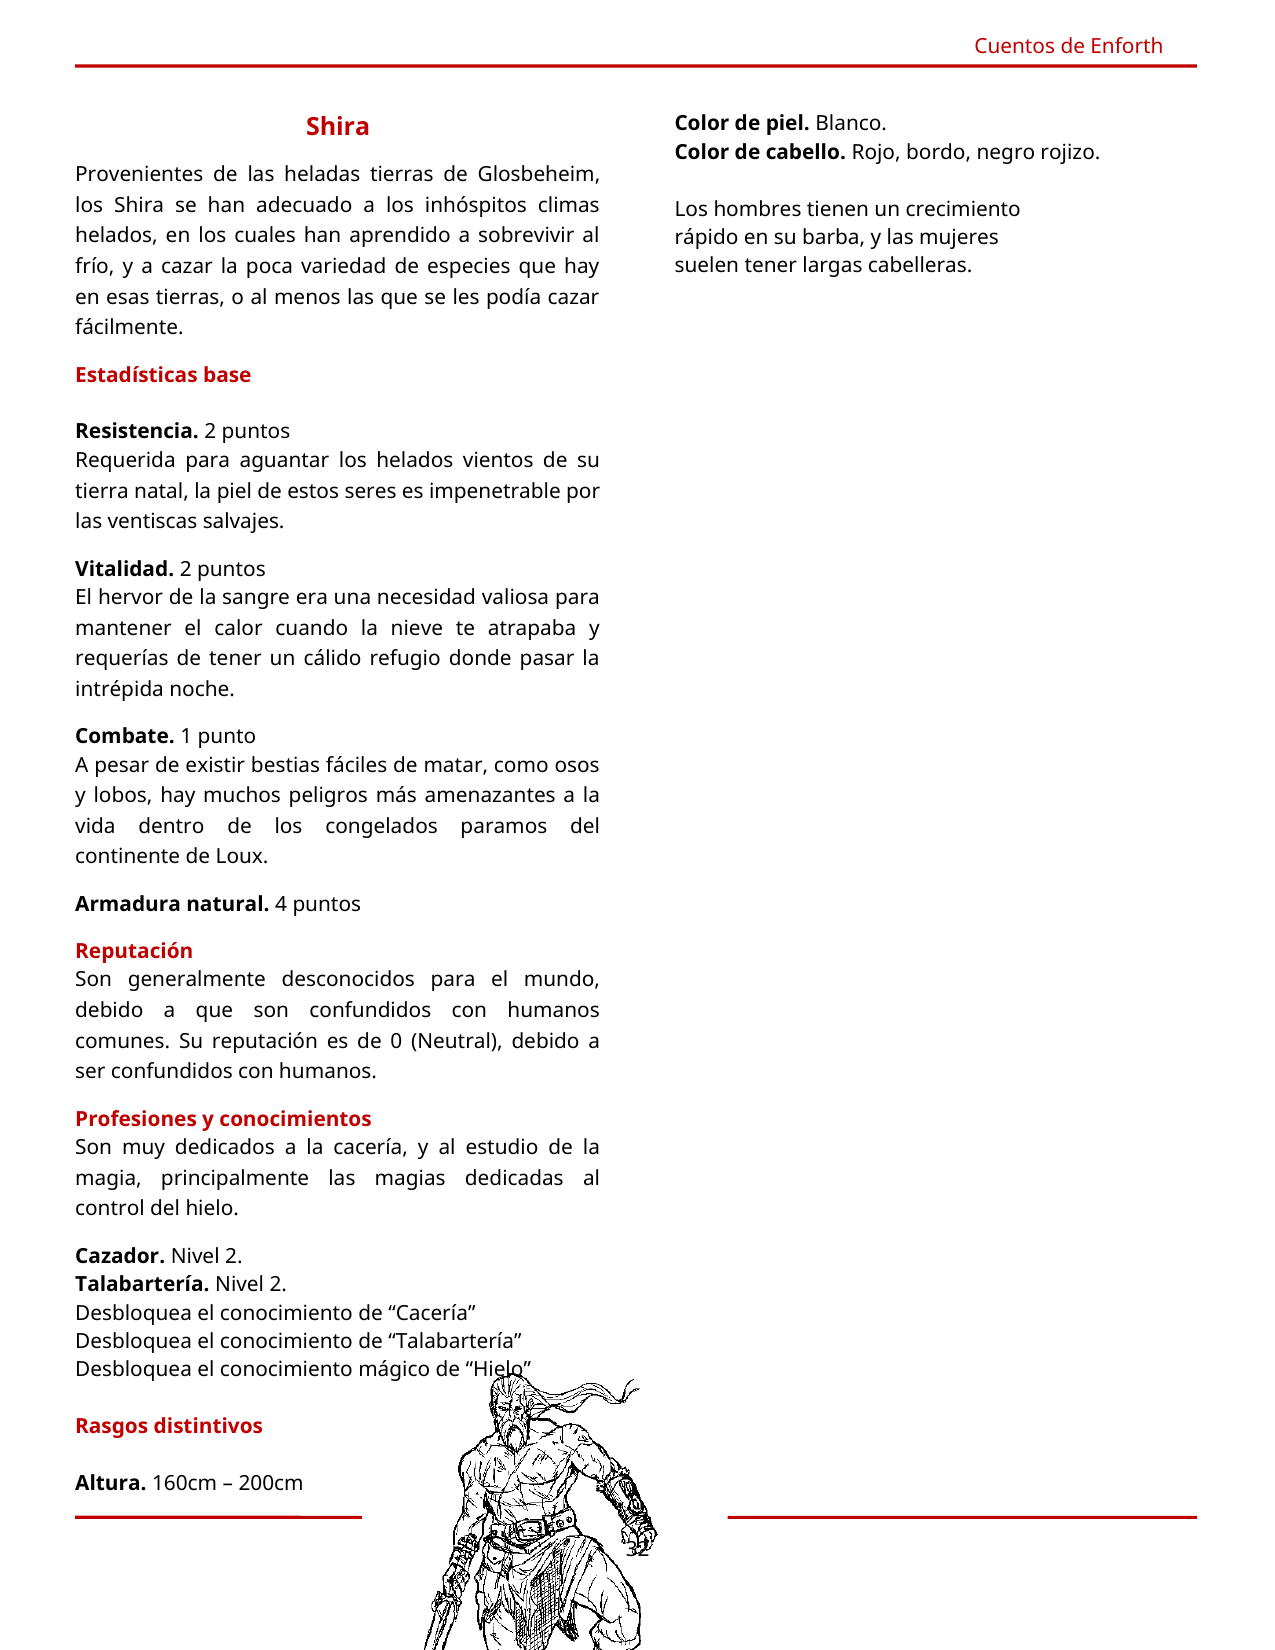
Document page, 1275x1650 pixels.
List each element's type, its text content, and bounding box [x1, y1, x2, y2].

text Cazador. Nivel 2. [75, 1241, 601, 1269]
text Desbloquea el conocimiento mágico de “Hielo” [75, 1354, 601, 1383]
text Profesiones y conocimientos [75, 1104, 601, 1132]
text Desbloquea el conocimiento de “Cacería” [75, 1298, 601, 1326]
text Talabartería. Nivel 2. [75, 1269, 601, 1298]
text Desbloquea el conocimiento de “Talabartería” [75, 1326, 601, 1354]
text Armadura natural. 4 puntos [75, 889, 601, 917]
text Son muy dedicados a la cacería, y al estudio de la magia, principalmente las magias dedicadas al control del hielo. [75, 1132, 601, 1222]
text Vitalidad. 2 puntos [75, 554, 601, 582]
text Color de piel. Blanco. [674, 108, 1200, 137]
text Provenientes de las heladas tierras de Glosbeheim, los Shira se han adecuado a los inhóspitos climas helados, en los cuales han aprendido a sobrevivir al frío, y a cazar la poca variedad de especies que hay en esas tierras, o al menos las que se les podía cazar fácilmente. [75, 159, 601, 341]
text Resistencia. 2 puntos [75, 417, 601, 445]
text suelen tener largas cabelleras. [674, 251, 1200, 279]
text rápido en su barba, y las mujeres [674, 222, 1200, 251]
text Color de cabello. Rojo, bordo, negro rojizo. [674, 137, 1200, 165]
text Requerida para aguantar los helados vientos de su tierra natal, la piel de estos seres es impenetrable por las ventiscas salvajes. [75, 445, 601, 535]
text Combate. 1 punto [75, 721, 601, 750]
text El hervor de la sangre era una necesidad valiosa para mantener el calor cuando la nieve te atrapaba y requerías de tener un cálido refugio donde pasar la intrépida noche. [75, 582, 601, 702]
text Altura. 160cm – 200cm [75, 1468, 601, 1497]
text Estadísticas base [75, 360, 601, 388]
subtitle Shira [75, 108, 601, 142]
text Son generalmente desconocidos para el mundo, debido a que son confundidos con humanos comunes. Su reputación es de 0 (Neutral), debido a ser confundidos con humanos. [75, 964, 601, 1085]
text Reputación [75, 936, 601, 964]
text Rasgos distintivos [75, 1411, 601, 1440]
text A pesar de existir bestias fáciles de matar, como osos y lobos, hay muchos peligros más amenazantes a la vida dentro de los congelados paramos del continente de Loux. [75, 750, 601, 870]
text Los hombres tienen un crecimiento [674, 194, 1200, 222]
